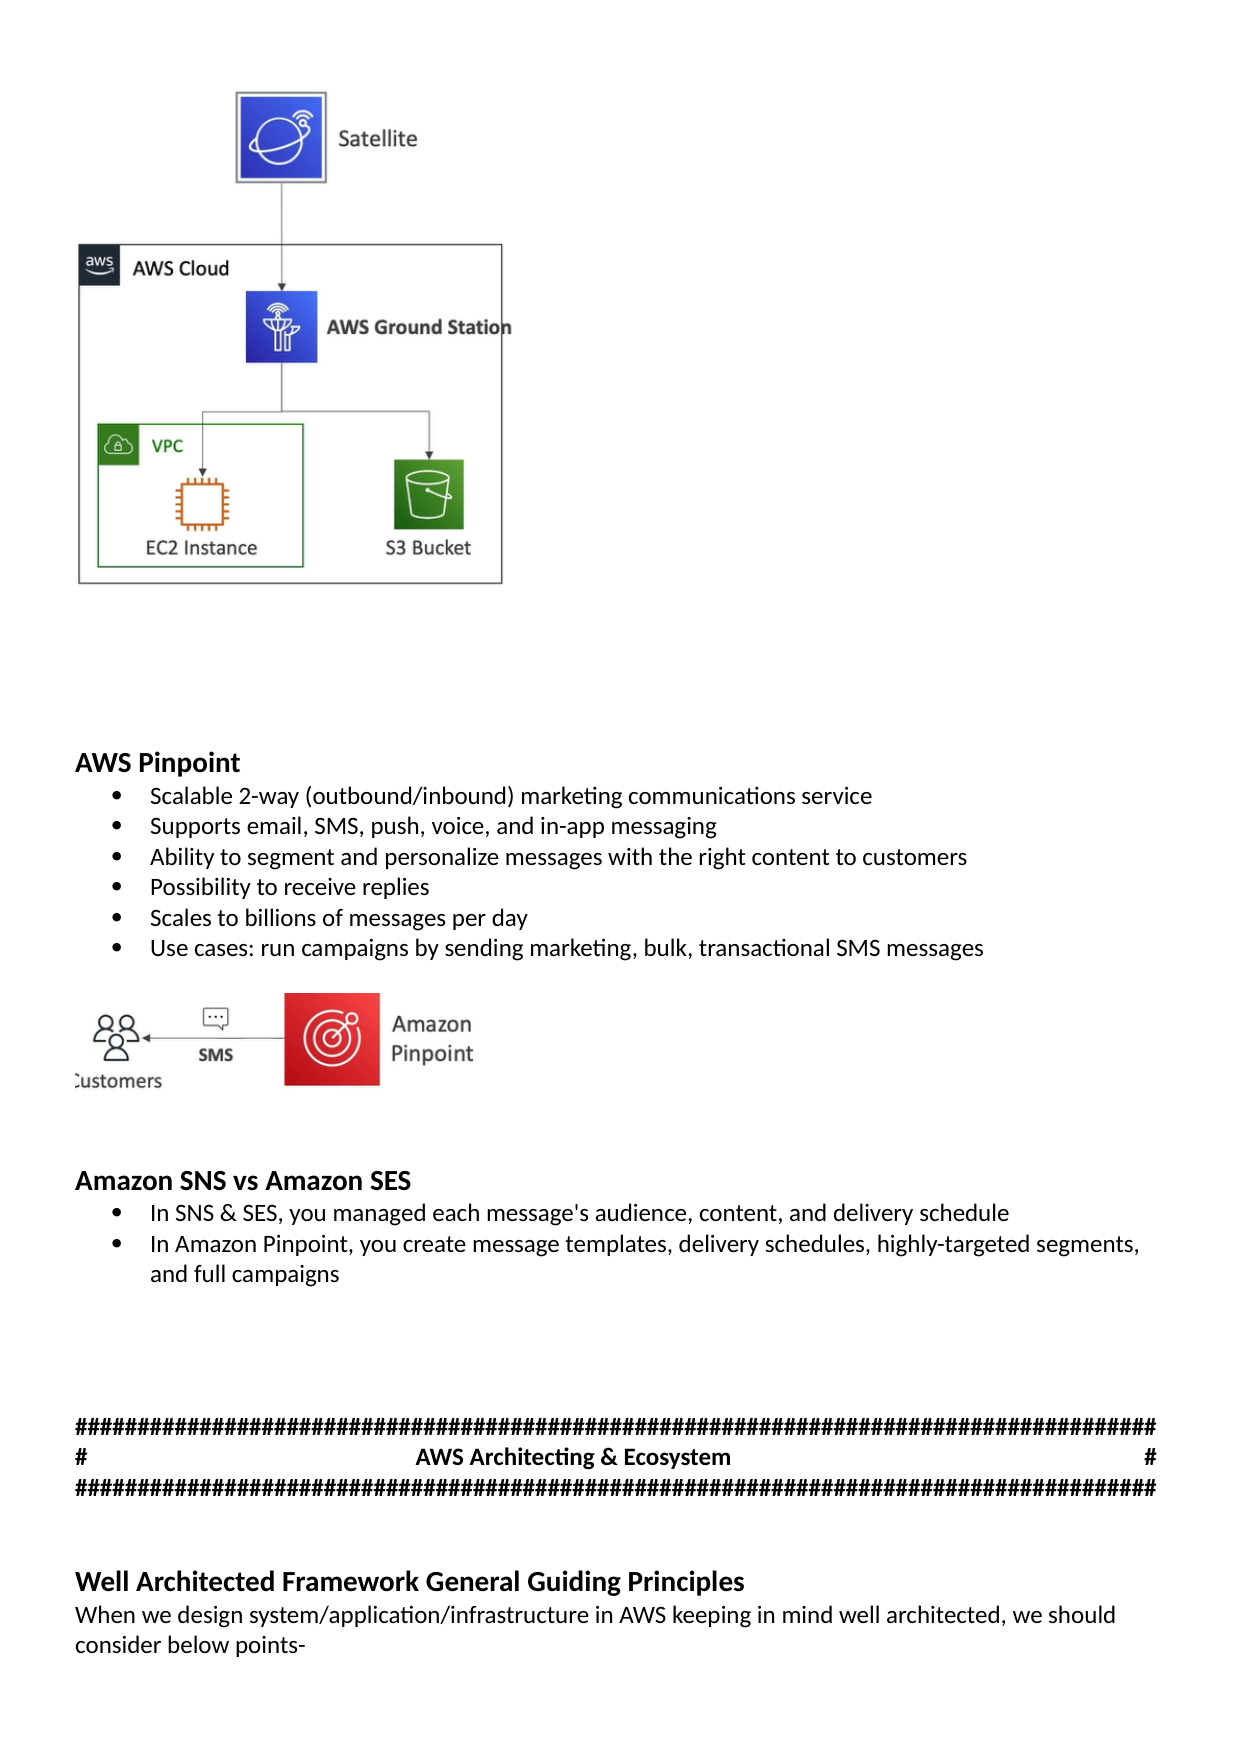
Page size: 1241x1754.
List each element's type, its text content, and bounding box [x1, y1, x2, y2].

picture [75, 993, 495, 1131]
list Supports email, SMS, push, voice, and in-app messaging [112, 810, 1165, 841]
list In SNS & SES, you managed each message's audience, content, and delivery schedule [112, 1197, 1165, 1228]
picture [75, 75, 520, 592]
text AWS Pinpoint [75, 744, 1165, 780]
list Scalable 2-way (outbound/inbound) marketing communications service [112, 780, 1165, 810]
text When we design system/application/infrastructure in AWS keeping in mind well architected, we should consider below points- [75, 1599, 1165, 1660]
list Use cases: run campaigns by sending marketing, bulk, transactional SMS messages [112, 932, 1165, 963]
list Scales to billions of messages per day [112, 902, 1165, 932]
list Possibility to receive replies [112, 871, 1165, 902]
list In Amazon Pinpoint, you create message templates, delivery schedules, highly-targeted segments, and full campaigns [112, 1228, 1165, 1289]
text # AWS Architecting & Ecosystem # [75, 1441, 1165, 1472]
text Amazon SNS vs Amazon SES [75, 1162, 1165, 1197]
list Ability to segment and personalize messages with the right content to customers [112, 841, 1165, 871]
text ####################################################################################### [75, 1411, 1165, 1441]
text Well Architected Framework General Guiding Principles [75, 1563, 1165, 1599]
text ####################################################################################### [75, 1472, 1165, 1502]
